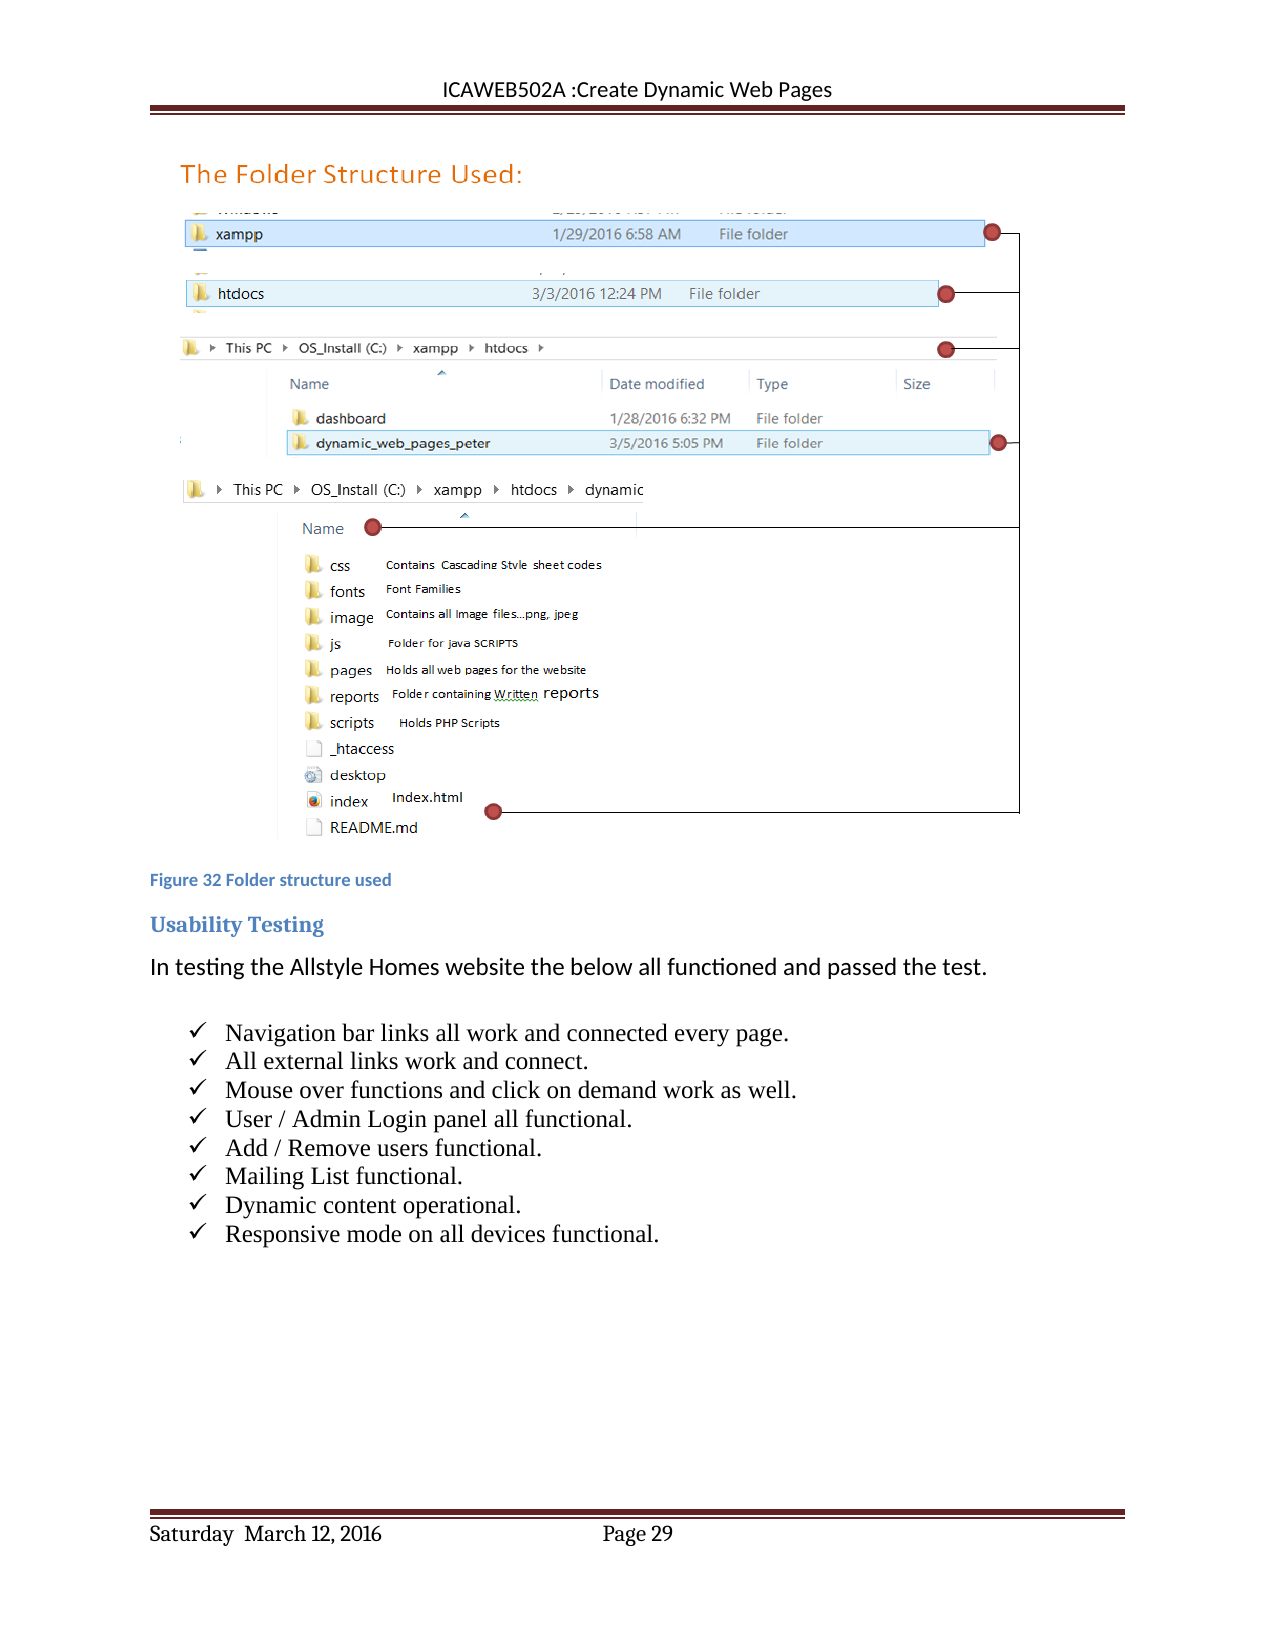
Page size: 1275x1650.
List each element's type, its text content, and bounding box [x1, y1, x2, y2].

list Responsive mode on all devices functional. [187, 1219, 1125, 1248]
list Dynamic content operational. [187, 1190, 1125, 1219]
text In testing the Allstyle Homes website the below all functioned and passed the test. [150, 951, 1125, 982]
text Figure 32 Folder structure used [150, 868, 1125, 891]
subtitle Usability Testing [150, 912, 1125, 938]
list Mouse over functions and click on demand work as well. [187, 1075, 1125, 1104]
list Add / Remove users functional. [187, 1133, 1125, 1161]
list Navigation bar links all work and connected every page. [187, 1018, 1125, 1046]
picture [150, 150, 1054, 839]
list Mailing List functional. [187, 1161, 1125, 1190]
list User / Admin Login panel all functional. [187, 1104, 1125, 1133]
list All external links work and connect. [187, 1046, 1125, 1075]
